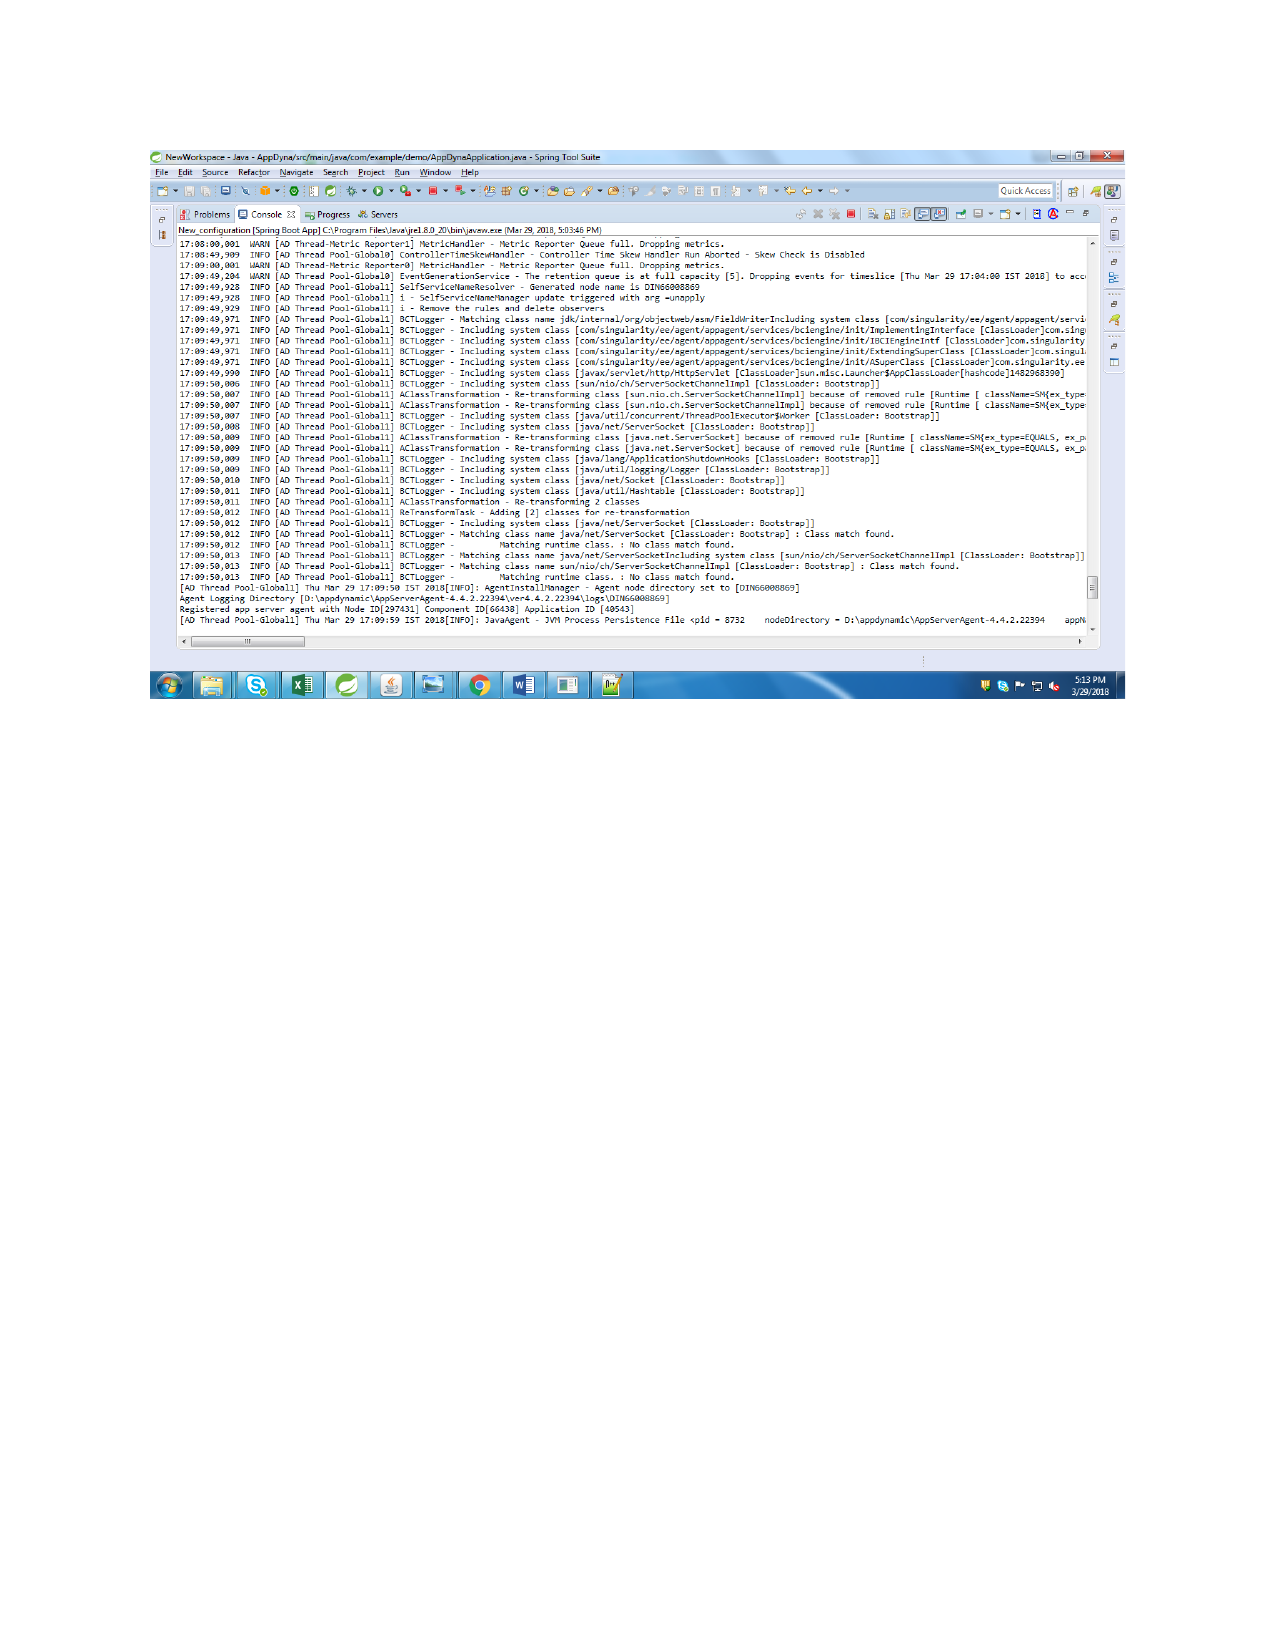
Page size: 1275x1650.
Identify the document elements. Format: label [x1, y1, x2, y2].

picture [150, 150, 1125, 699]
